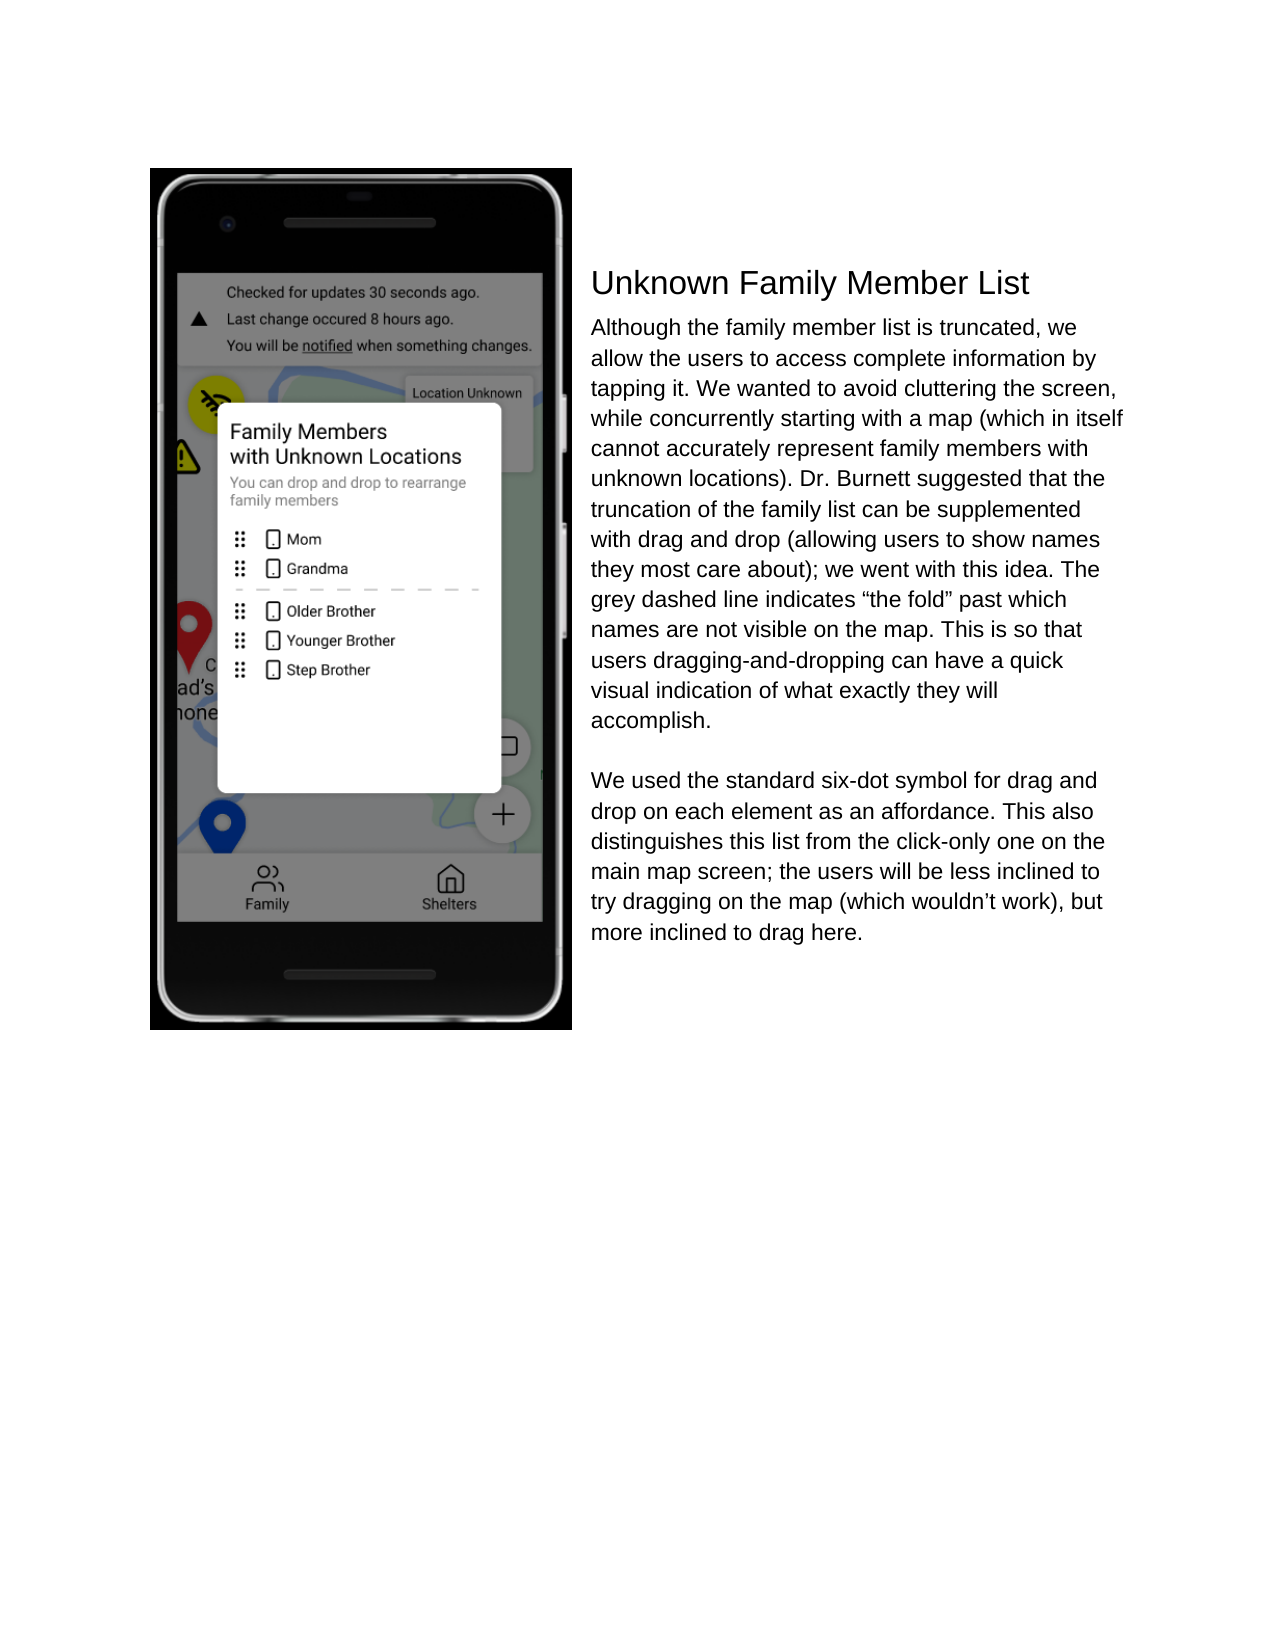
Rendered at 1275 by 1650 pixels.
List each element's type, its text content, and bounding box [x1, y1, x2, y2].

picture [150, 168, 572, 1030]
subtitle Unknown Family Member List [572, 263, 1125, 302]
text We used the standard six-dot symbol for drag and drop on each element as an affordance. This also distinguishes this list from the click-only one on the main map screen; the users will be less inclined to try dragging on the map (which wouldn’t work), but more inclined to drag here. [572, 767, 1125, 945]
text Although the family member list is truncated, we allow the users to access complete information by tapping it. We wanted to avoid cluttering the screen, while concurrently starting with a map (which in itself cannot accurately represent family members with unknown locations). Dr. Burnett suggested that the truncation of the family list can be supplemented with drag and drop (allowing users to show names they most care about); we went with this idea. The grey dashed line indicates “the fold” past which names are not visible on the map. This is so that users dragging-and-dropping can have a quick visual indication of what exactly they will accomplish. [572, 314, 1125, 733]
